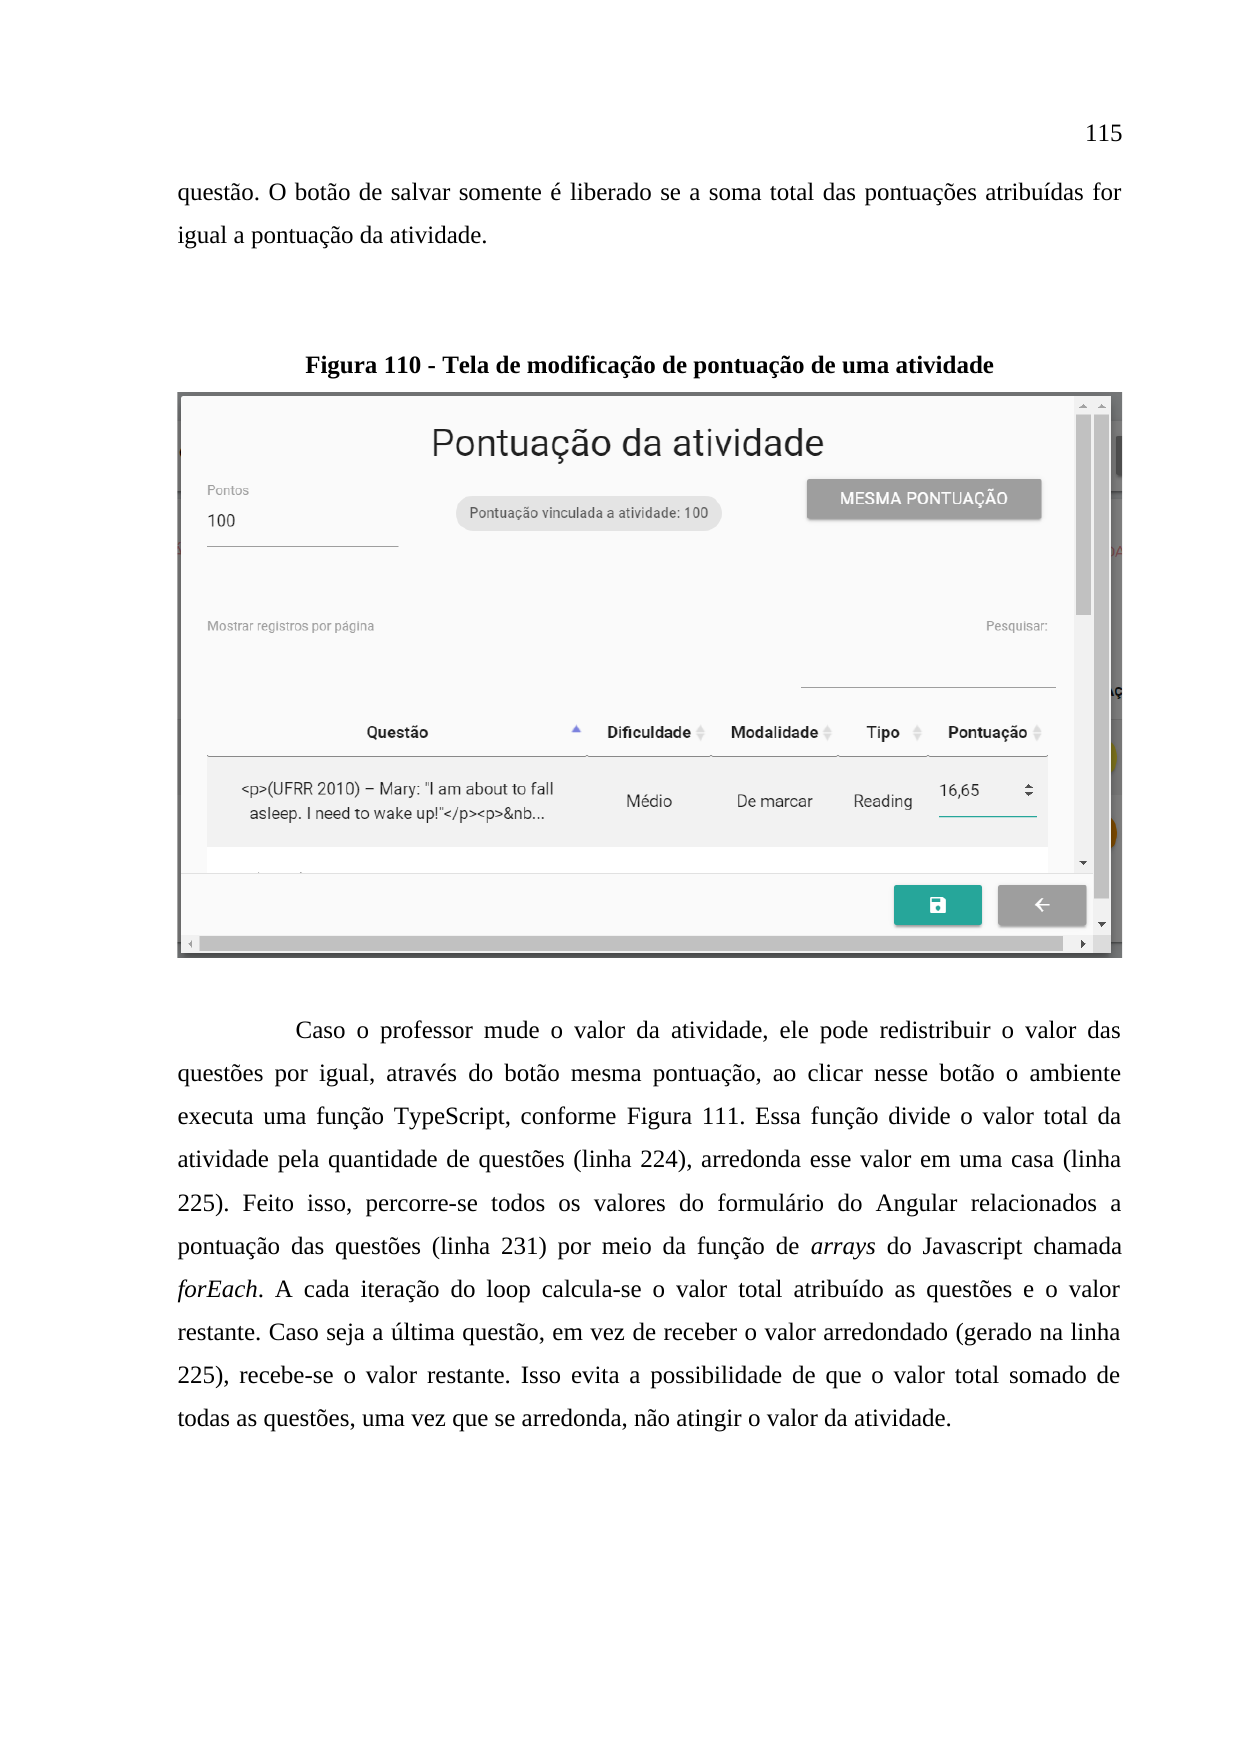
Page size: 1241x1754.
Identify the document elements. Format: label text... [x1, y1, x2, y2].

text Caso o professor mude o valor da atividade, ele pode redistribuir o valor das questões por igual, através do botão mesma pontuação, ao clicar nesse botão o ambiente executa uma função TypeScript, conforme . Essa função divide o valor total da atividade pela quantidade de questões (linha 224), arredonda esse valor em uma casa (linha 225). Feito isso, percorre-se todos os valores do formulário do Angular relacionados a pontuação das questões (linha 231) por meio da função de arrays do Javascript chamada forEach. A cada iteração do loop calcula-se o valor total atribuído as questões e o valor restante. Caso seja a última questão, em vez de receber o valor arredondado (gerado na linha 225), recebe-se o valor restante. Isso evita a possibilidade de que o valor total somado de todas as questões, uma vez que se arredonda, não atingir o valor da atividade. [177, 1015, 1122, 1432]
picture [177, 392, 1123, 958]
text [177, 177, 1122, 249]
